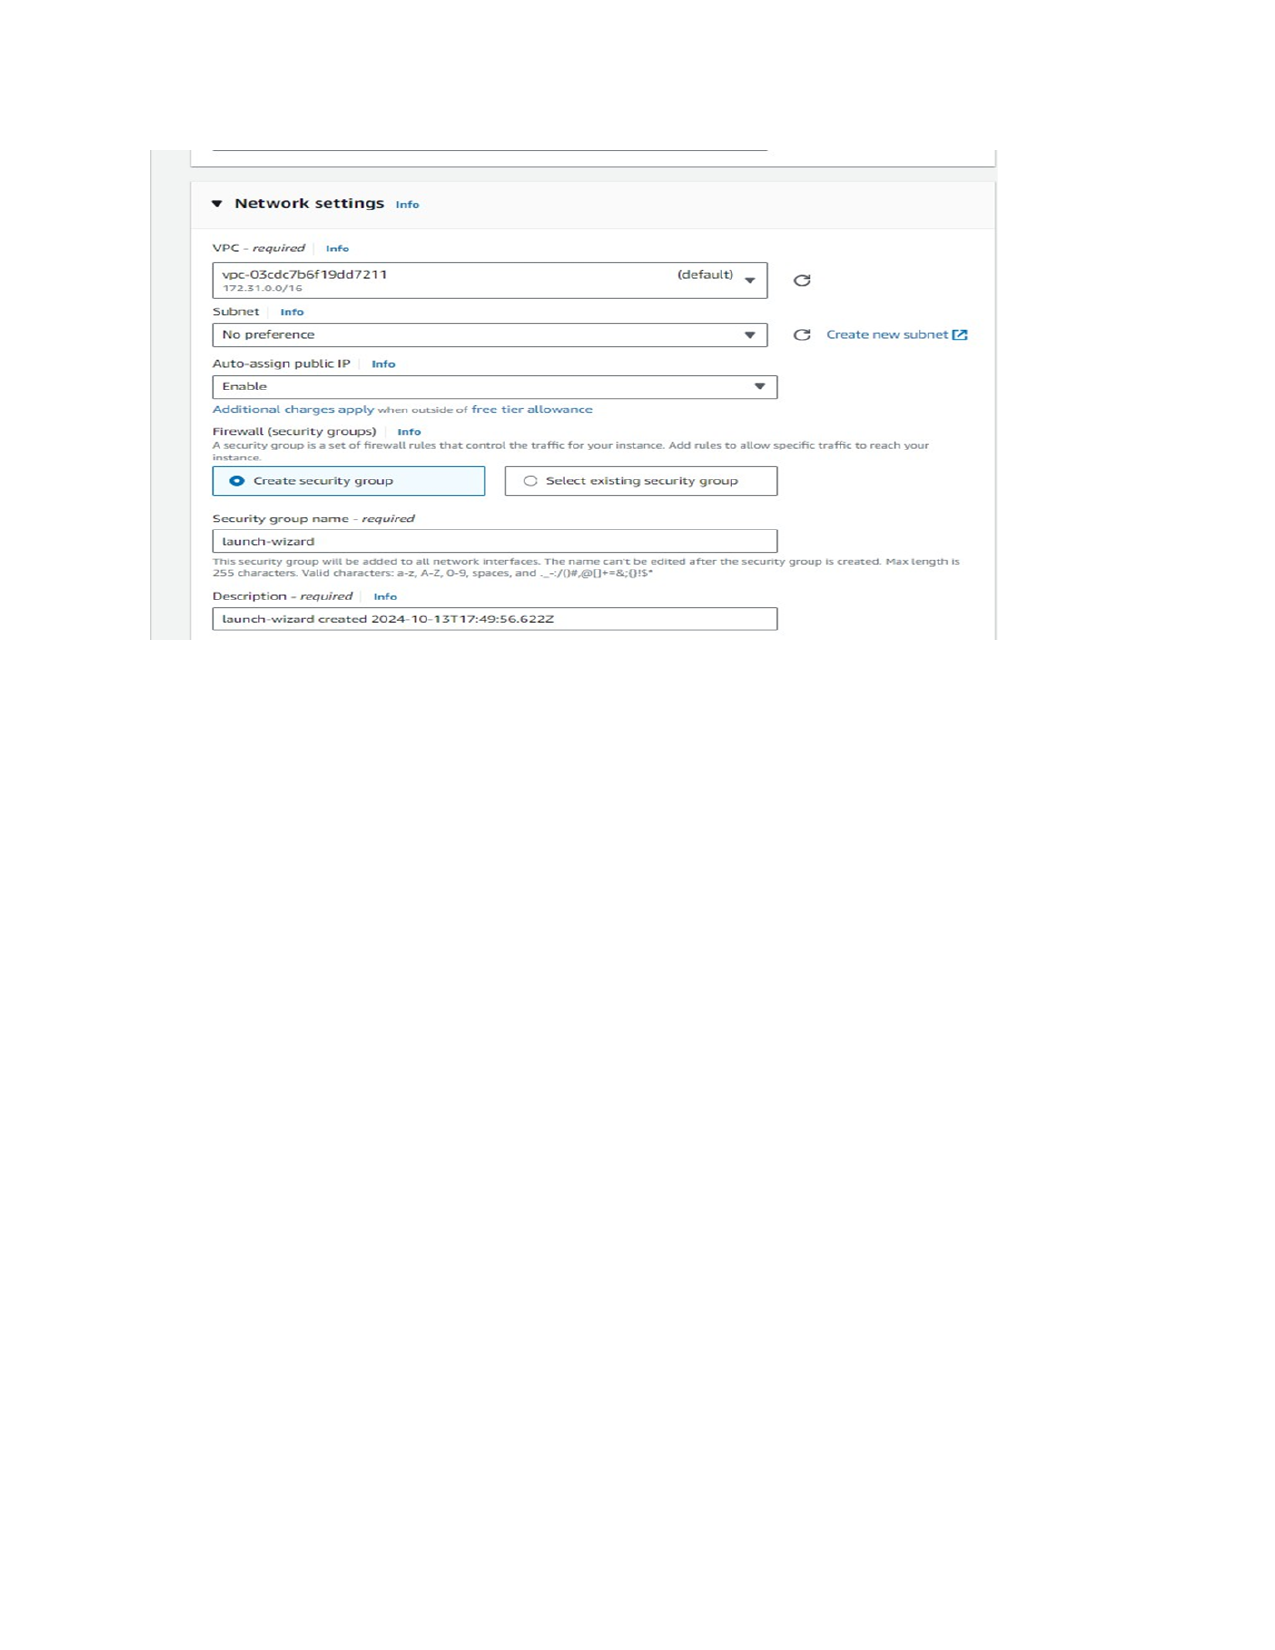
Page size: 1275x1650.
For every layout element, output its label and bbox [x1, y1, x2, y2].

picture [150, 150, 998, 640]
